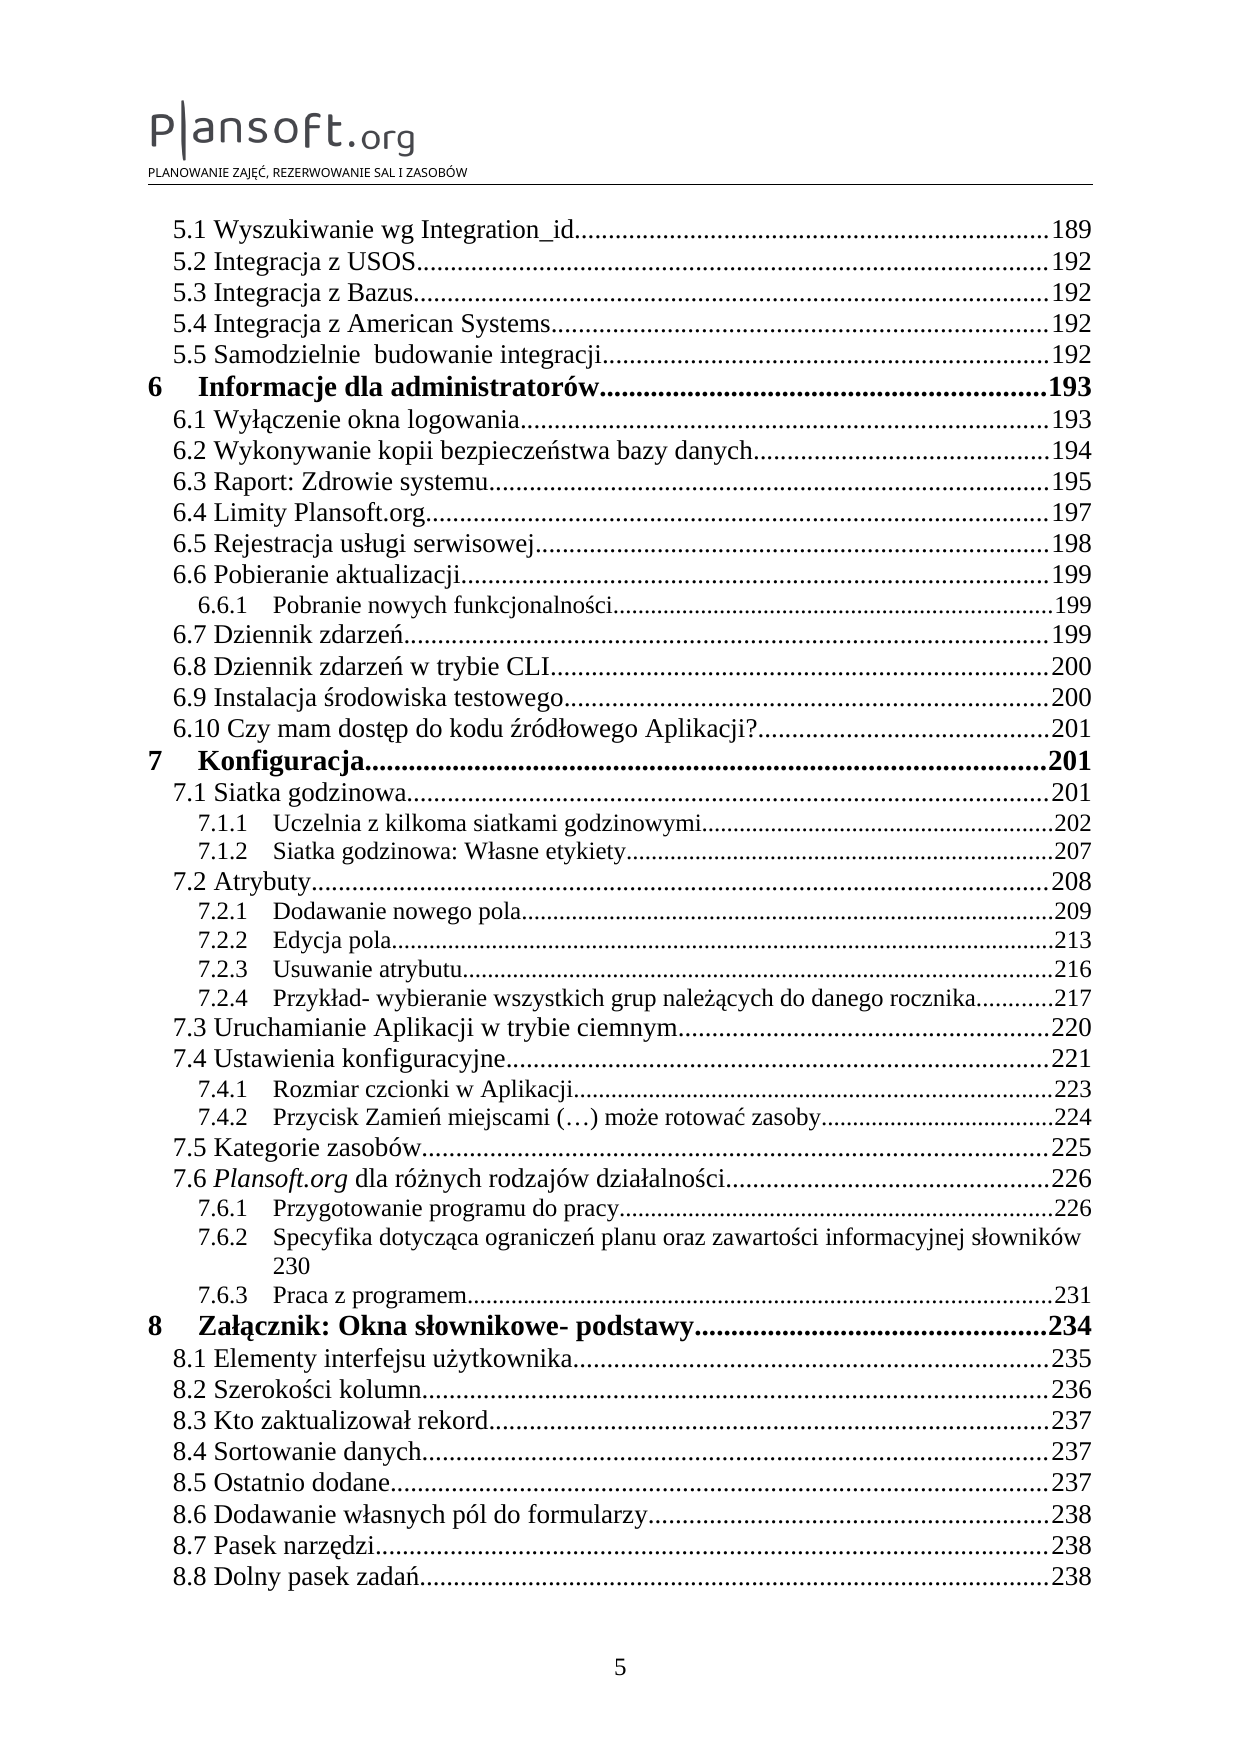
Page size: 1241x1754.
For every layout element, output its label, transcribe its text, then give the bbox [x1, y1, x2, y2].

text 7.5 Kategorie zasobów 225 [173, 1131, 1093, 1162]
text 5.2 Integracja z USOS 192 [173, 245, 1093, 276]
text 8.4 Sortowanie danych 237 [173, 1435, 1093, 1467]
text 7.6.3 Praca z programem 231 [198, 1280, 1093, 1308]
text 6.1 Wyłączenie okna logowania 193 [173, 403, 1093, 434]
text 8.3 Kto zaktualizował rekord 237 [173, 1404, 1093, 1435]
text 5.4 Integracja z American Systems 192 [173, 307, 1093, 338]
text 7.2 Atrybuty 208 [173, 865, 1093, 896]
text 7.4.2 Przycisk Zamień miejscami (…) może rotować zasoby 224 [198, 1102, 1093, 1131]
text 6 Informacje dla administratorów 193 [148, 369, 1093, 403]
text 6.10 Czy mam dostęp do kodu źródłowego Aplikacji? 201 [173, 712, 1093, 743]
picture [147, 73, 418, 165]
text 8 Załącznik: Okna słownikowe- podstawy 234 [148, 1308, 1093, 1342]
text 7 Konfiguracja 201 [148, 743, 1093, 777]
text 7.1.2 Siatka godzinowa: Własne etykiety 207 [198, 836, 1093, 865]
text 8.6 Dodawanie własnych pól do formularzy 238 [173, 1498, 1093, 1529]
text 6.6 Pobieranie aktualizacji 199 [173, 558, 1093, 590]
text 6.6.1 Pobranie nowych funkcjonalności 199 [198, 590, 1093, 618]
text 8.8 Dolny pasek zadań 238 [173, 1560, 1093, 1591]
text 5.1 Wyszukiwanie wg Integration_id 189 [173, 213, 1093, 245]
text 7.6.2 Specyfika dotycząca ograniczeń planu oraz zawartości informacyjnej słowników 230 [198, 1222, 1093, 1280]
text 6.3 Raport: Zdrowie systemu 195 [173, 465, 1093, 496]
text 6.7 Dziennik zdarzeń 199 [173, 618, 1093, 649]
text 6.4 Limity Plansoft.org 197 [173, 496, 1093, 527]
text 7.6.1 Przygotowanie programu do pracy 226 [198, 1193, 1093, 1222]
text 5.3 Integracja z Bazus 192 [173, 276, 1093, 307]
text 6.2 Wykonywanie kopii bezpieczeństwa bazy danych 194 [173, 434, 1093, 465]
text 7.2.3 Usuwanie atrybutu 216 [198, 954, 1093, 983]
text 8.7 Pasek narzędzi 238 [173, 1529, 1093, 1560]
text 8.2 Szerokości kolumn 236 [173, 1373, 1093, 1404]
text 7.3 Uruchamianie Aplikacji w trybie ciemnym 220 [173, 1011, 1093, 1042]
text 7.2.4 Przykład- wybieranie wszystkich grup należących do danego rocznika 217 [198, 983, 1093, 1011]
text 6.5 Rejestracja usługi serwisowej 198 [173, 527, 1093, 558]
text 7.1 Siatka godzinowa 201 [173, 777, 1093, 808]
text 7.2.2 Edycja pola 213 [198, 925, 1093, 954]
text 7.4.1 Rozmiar czcionki w Aplikacji 223 [198, 1074, 1093, 1102]
text 7.2.1 Dodawanie nowego pola 209 [198, 896, 1093, 925]
text 7.4 Ustawienia konfiguracyjne 221 [173, 1042, 1093, 1074]
text 7.6 Plansoft.org dla różnych rodzajów działalności 226 [173, 1162, 1093, 1193]
text 6.8 Dziennik zdarzeń w trybie CLI 200 [173, 649, 1093, 681]
text 5.5 Samodzielnie budowanie integracji 192 [173, 338, 1093, 369]
text 6.9 Instalacja środowiska testowego 200 [173, 681, 1093, 712]
text 8.5 Ostatnio dodane 237 [173, 1467, 1093, 1498]
text 7.1.1 Uczelnia z kilkoma siatkami godzinowymi 202 [198, 808, 1093, 836]
text 8.1 Elementy interfejsu użytkownika 235 [173, 1342, 1093, 1373]
